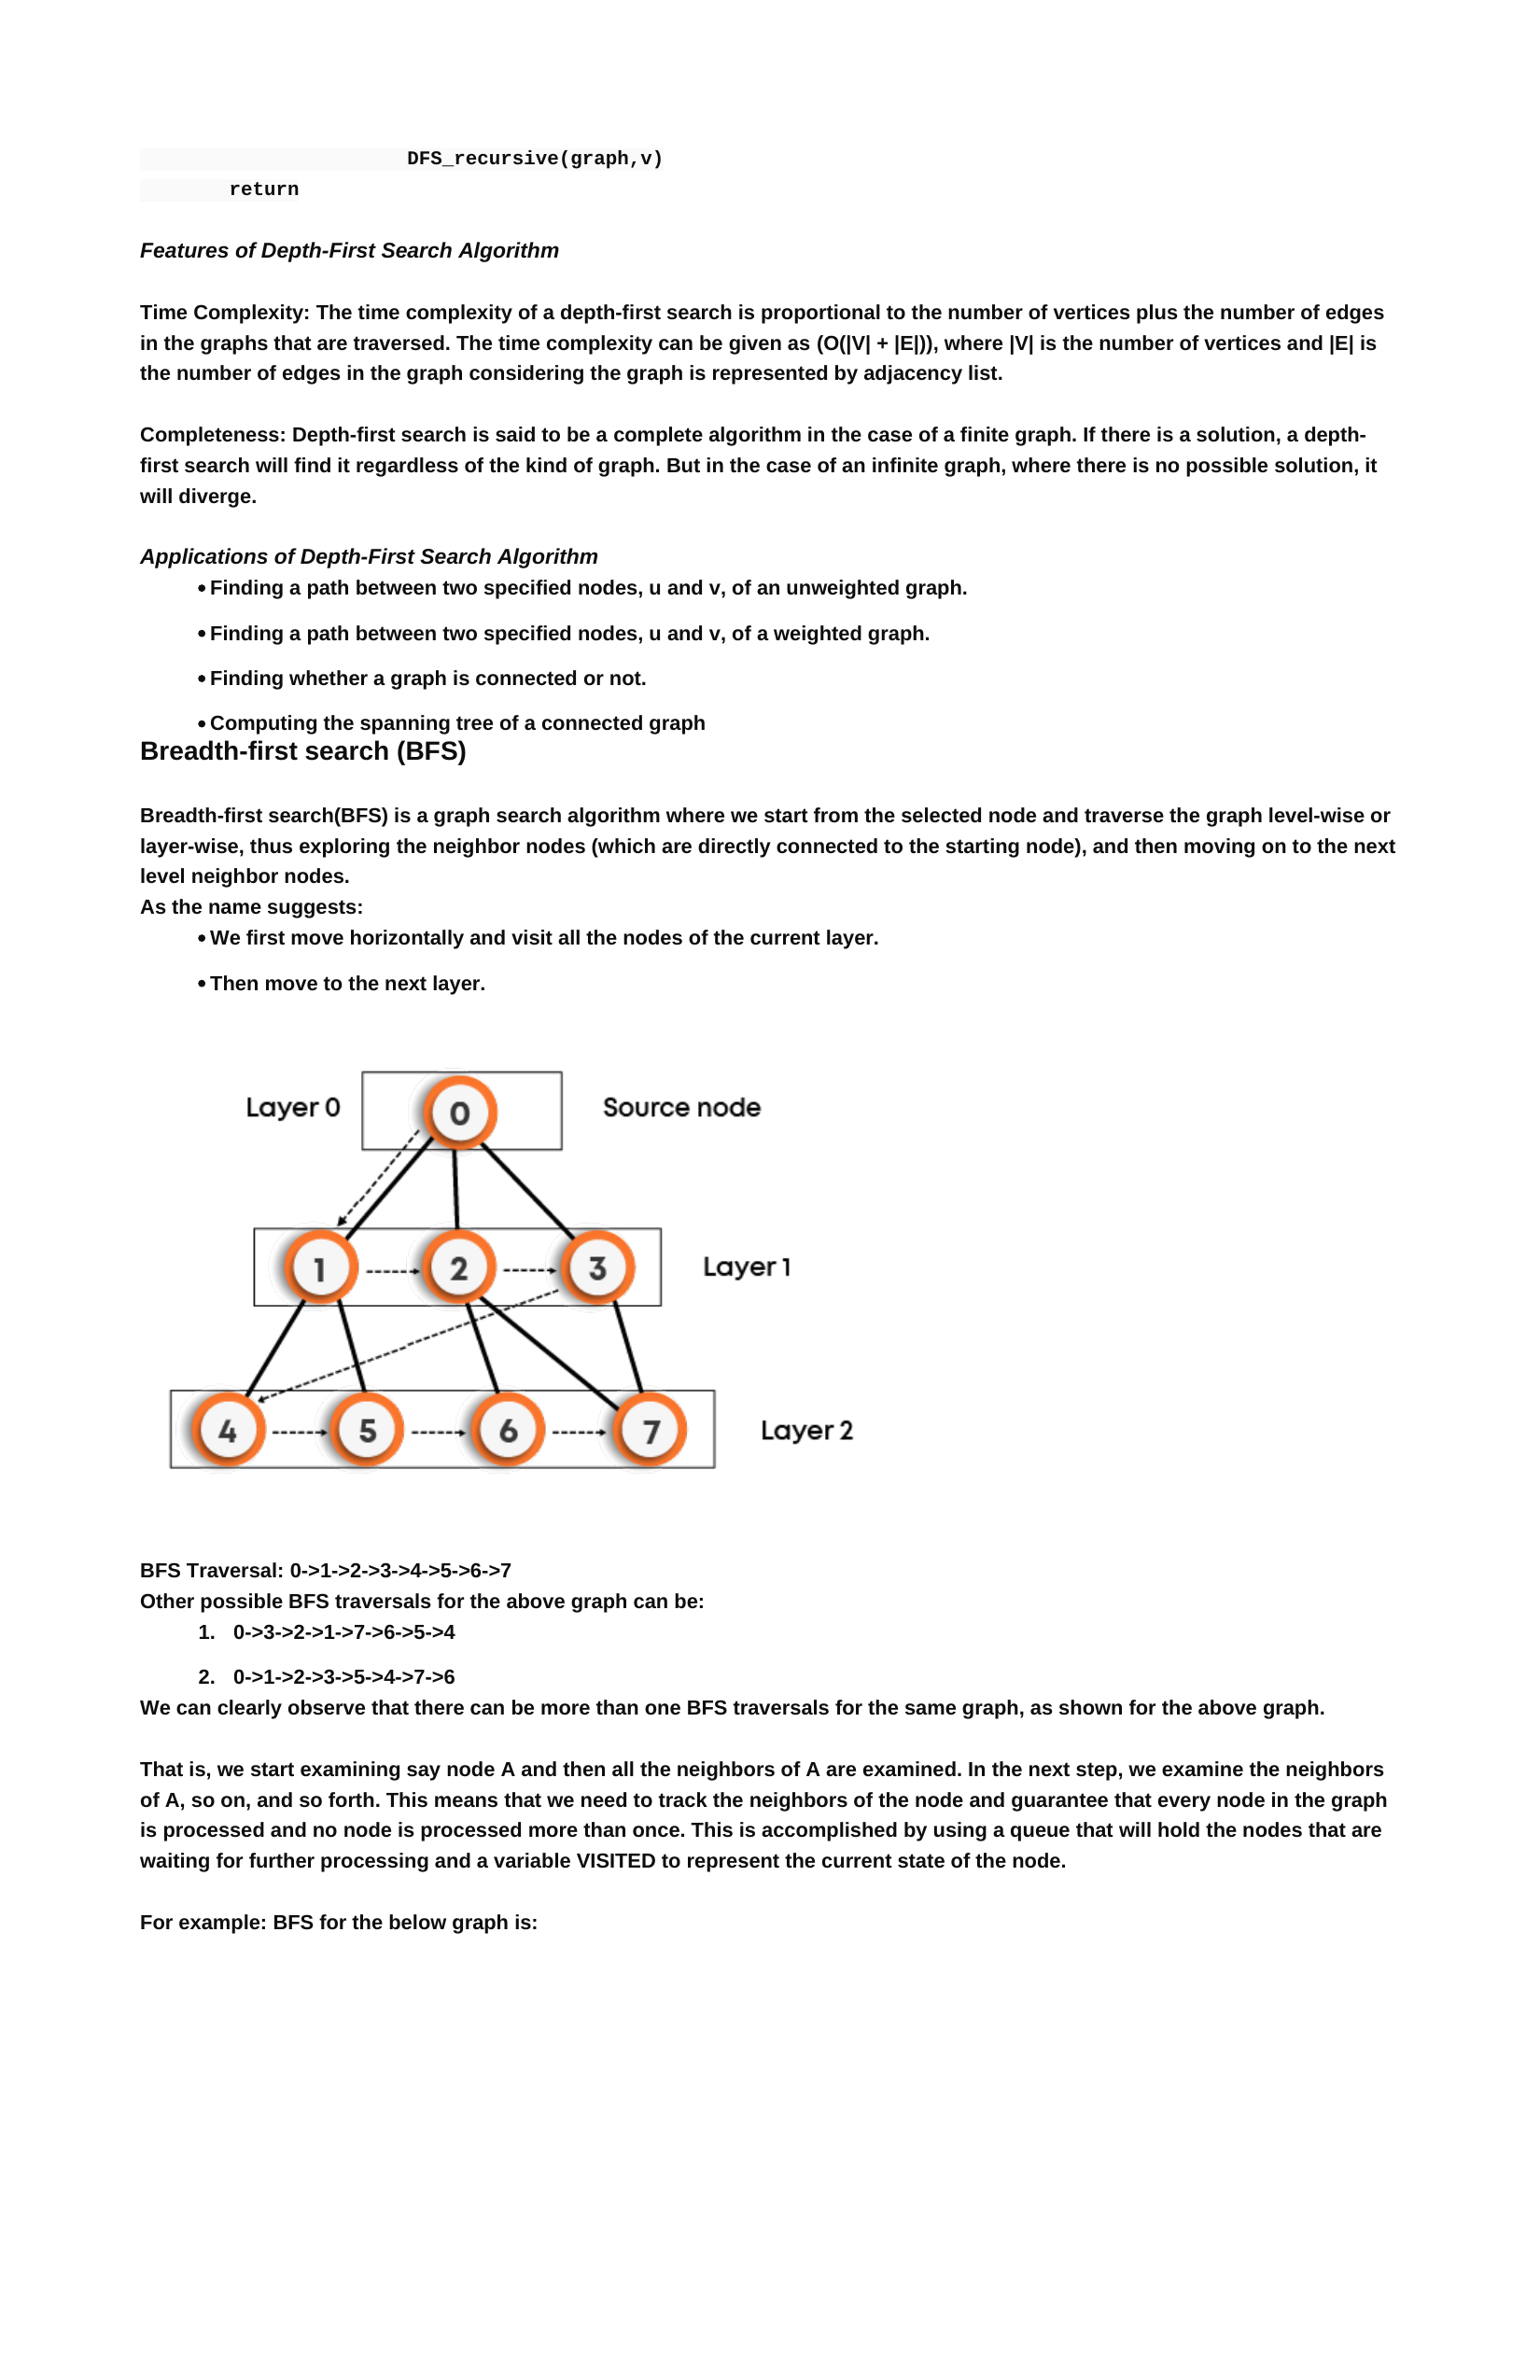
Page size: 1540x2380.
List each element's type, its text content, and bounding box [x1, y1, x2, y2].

list Computing the spanning tree of a connected graph [198, 705, 1400, 735]
list 0->1->2->3->5->4->7->6 [198, 1659, 1400, 1688]
subtitle Breadth-first search (BFS) [140, 735, 1400, 765]
text For example: BFS for the below graph is: [140, 1903, 1400, 1934]
picture [140, 994, 871, 1536]
subtitle Features of Depth-First Search Algorithm [140, 231, 1400, 262]
list Finding whether a graph is connected or not. [198, 659, 1400, 690]
list Then move to the next layer. [198, 964, 1400, 995]
text return [140, 171, 1400, 202]
text Time Complexity: The time complexity of a depth-first search is proportional to the number of vertices plus the number of edges in the graphs that are traversed. The time complexity can be given as (O(|V| + |E|)), where |V| is the number of vertices and |E| is the number of edges in the graph considering the graph is represented by adjacency list. [140, 293, 1400, 385]
subtitle Applications of Depth-First Search Algorithm [140, 539, 1400, 568]
list 0->3->2->1->7->6->5->4 [198, 1613, 1400, 1644]
list Finding a path between two specified nodes, u and v, of a weighted graph. [198, 614, 1400, 645]
text Completeness: Depth-first search is said to be a complete algorithm in the case of a finite graph. If there is a solution, a depth-first search will find it regardless of the kind of graph. But in the case of an infinite graph, where there is no possible solution, it will diverge. [140, 415, 1400, 508]
text We can clearly observe that there can be more than one BFS traversals for the same graph, as shown for the above graph. [140, 1688, 1400, 1719]
list Finding a path between two specified nodes, u and v, of an unweighted graph. [198, 568, 1400, 599]
text DFS_recursive(graph,v) [140, 140, 1400, 171]
text As the name suggests: [140, 889, 1400, 918]
text That is, we start examining say node A and then all the neighbors of A are examined. In the next step, we examine the neighbors of A, so on, and so forth. This means that we need to track the neighbors of the node and guarantee that every node in the graph is processed and no node is processed more than once. This is accomplished by using a queue that will hold the nodes that are waiting for further processing and a variable VISITED to represent the current state of the node. [140, 1750, 1400, 1872]
text Breadth-first search(BFS) is a graph search algorithm where we start from the selected node and traverse the graph level-wise or layer-wise, thus exploring the neighbor nodes (which are directly connected to the starting node), and then moving on to the next level neighbor nodes. [140, 796, 1400, 889]
text BFS Traversal: 0->1->2->3->4->5->6->7 [140, 1551, 1400, 1582]
text Other possible BFS traversals for the above graph can be: [140, 1582, 1400, 1613]
list We first move horizontally and visit all the nodes of the current layer. [198, 918, 1400, 949]
